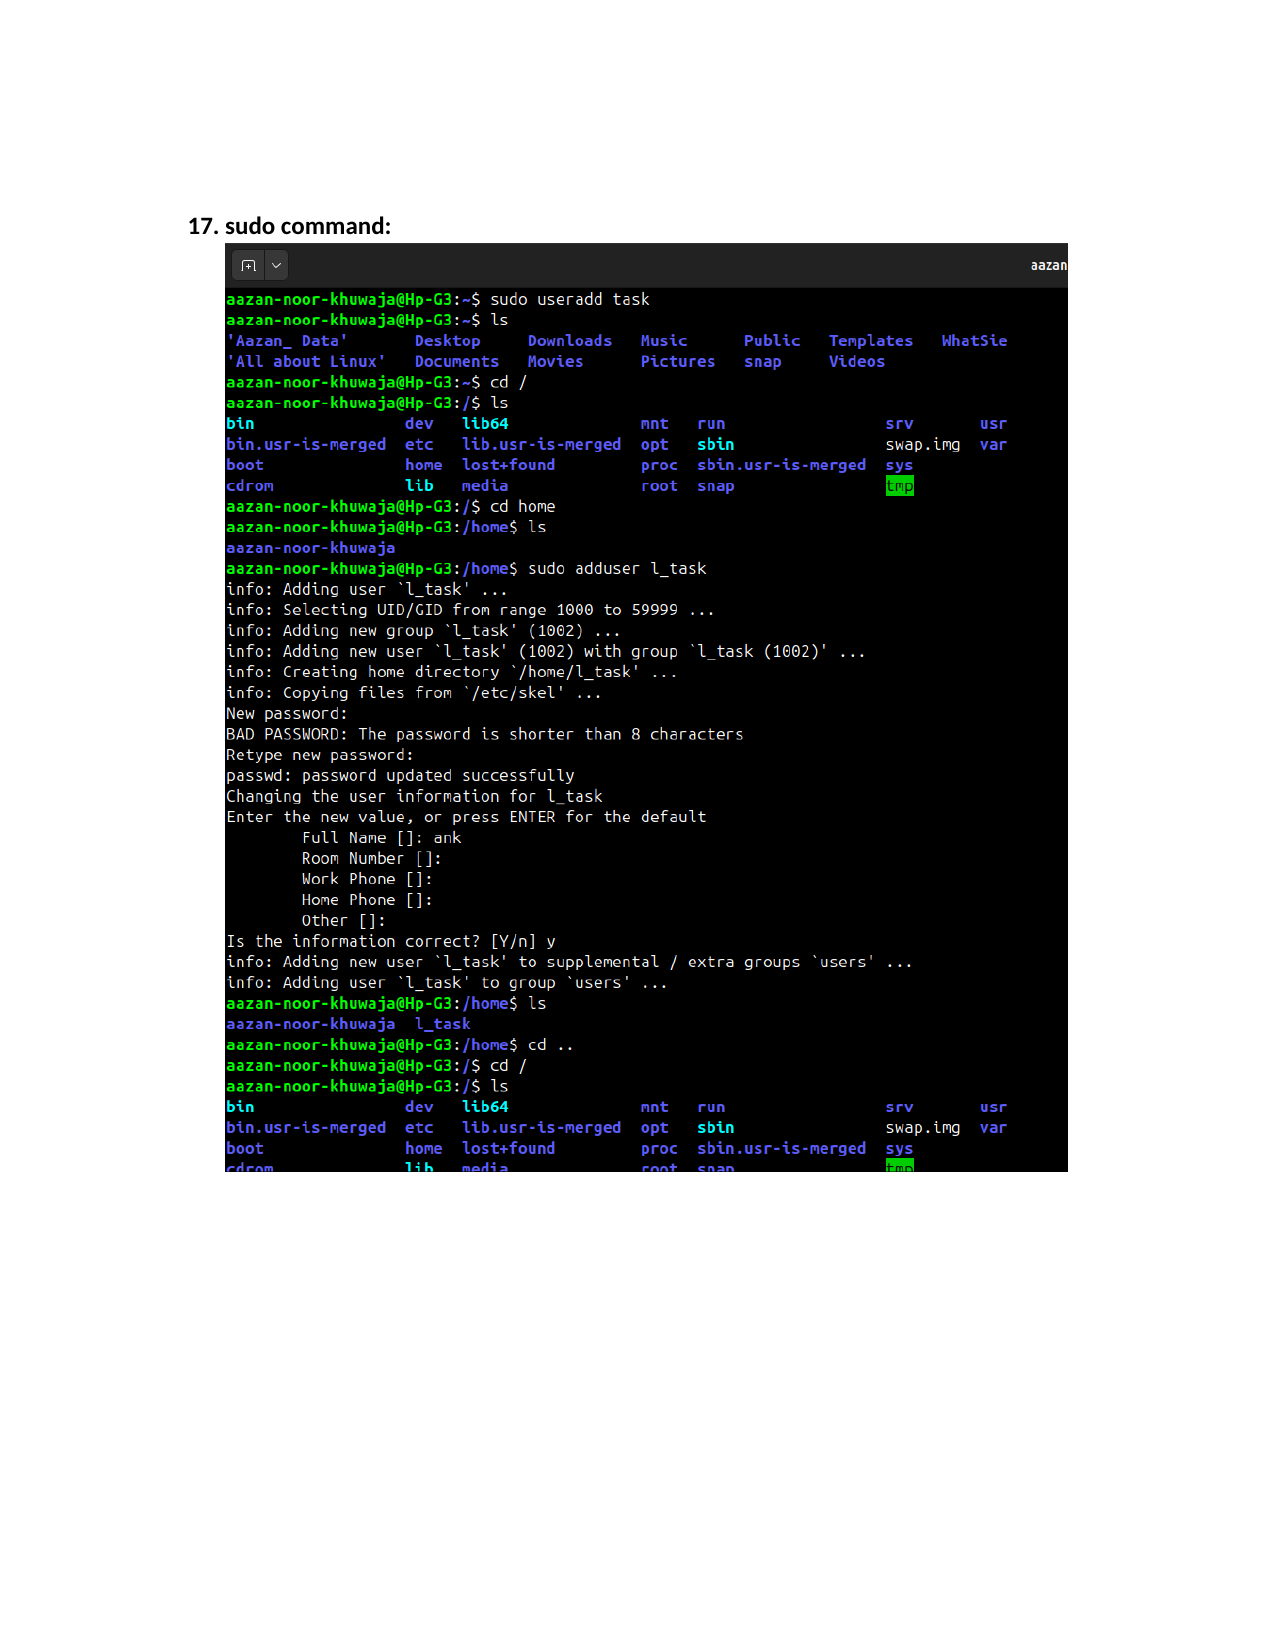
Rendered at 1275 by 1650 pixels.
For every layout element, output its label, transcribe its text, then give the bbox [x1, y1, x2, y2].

picture [225, 243, 1068, 1172]
